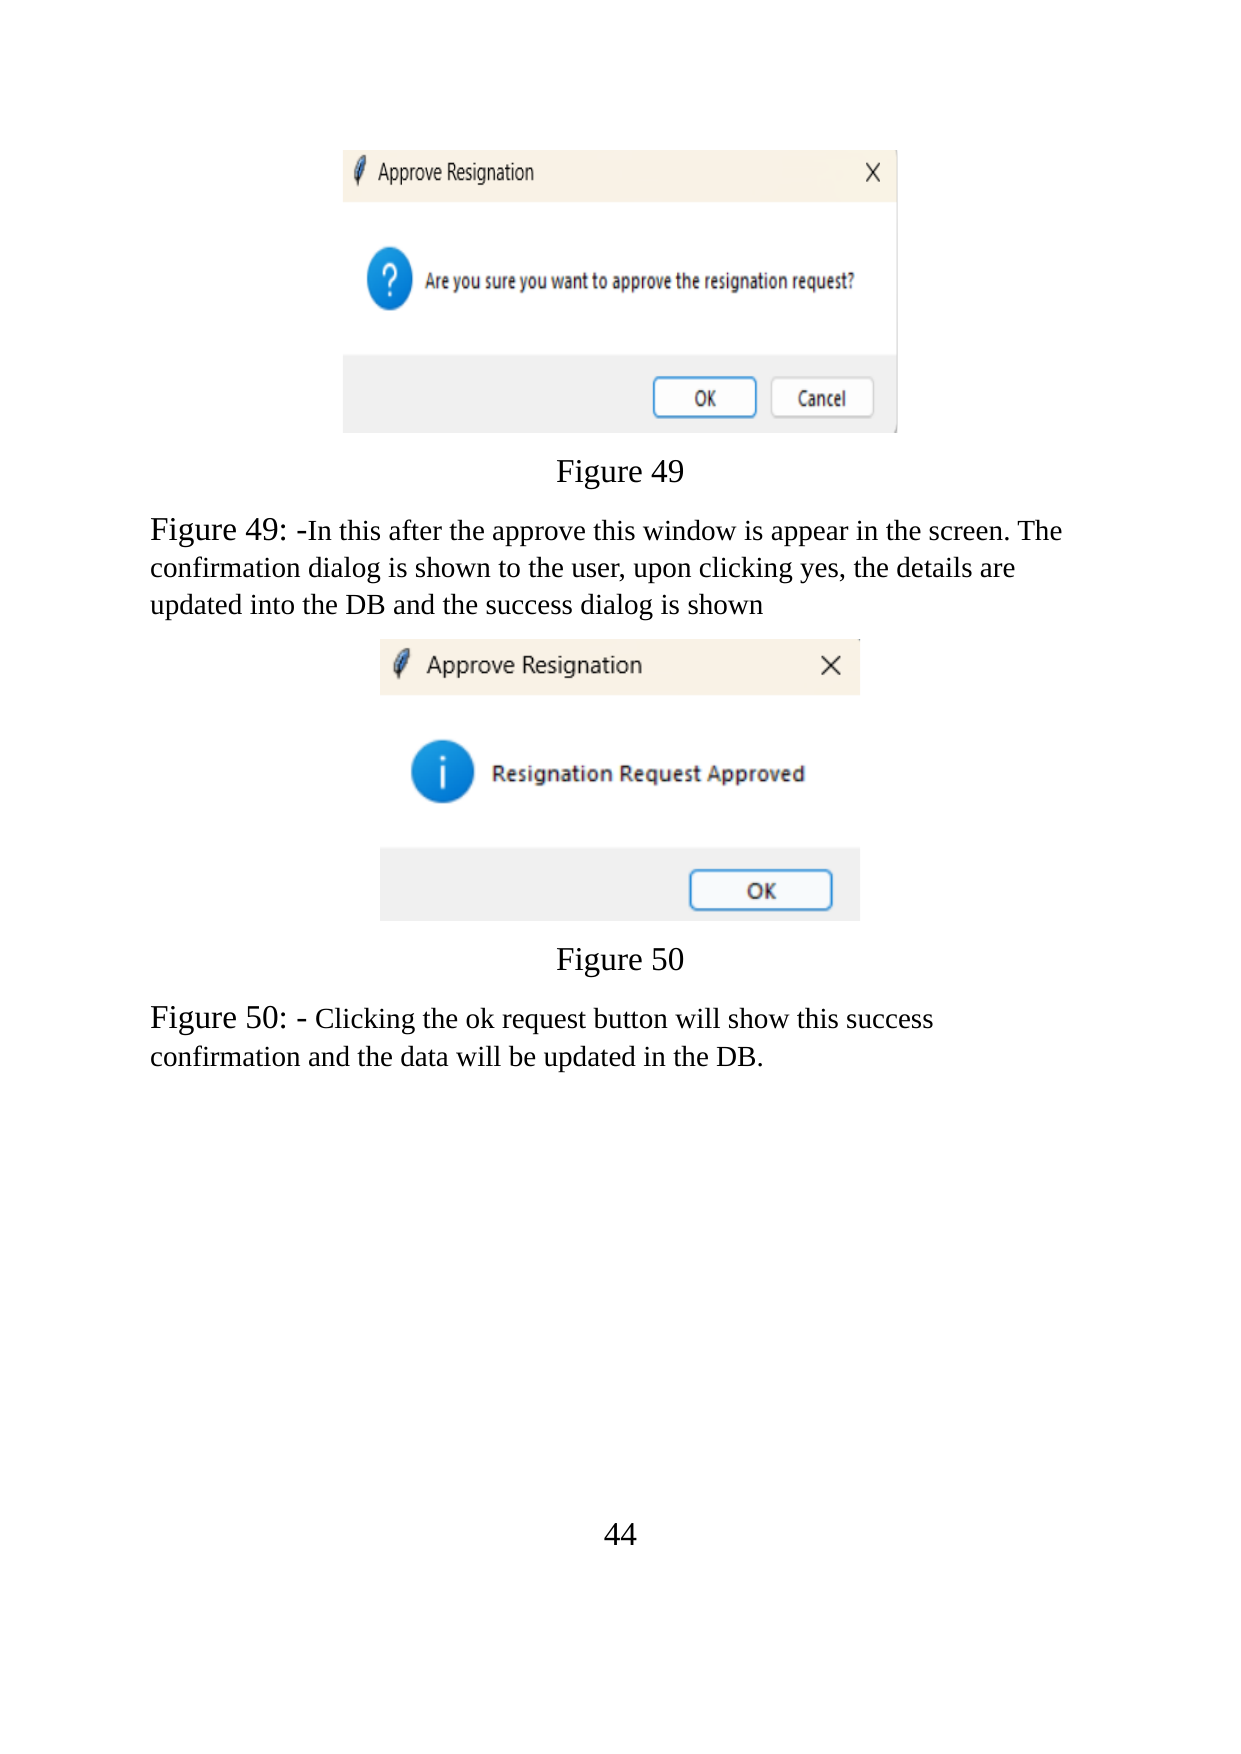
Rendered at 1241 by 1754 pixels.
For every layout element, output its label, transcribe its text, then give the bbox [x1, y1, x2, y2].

text 44 [150, 1514, 1090, 1552]
picture [380, 639, 861, 921]
text Figure 49 [150, 452, 1090, 490]
picture [342, 150, 898, 433]
text Figure 50 [150, 940, 1090, 978]
text Figure 50: - Clicking the ok request button will show this success confirmation and the data will be updated in the DB. [150, 998, 1090, 1072]
text Figure 49: -In this after the approve this window is appear in the screen. The confirmation dialog is shown to the user, upon clicking yes, the details are updated into the DB and the success dialog is shown [150, 510, 1090, 620]
